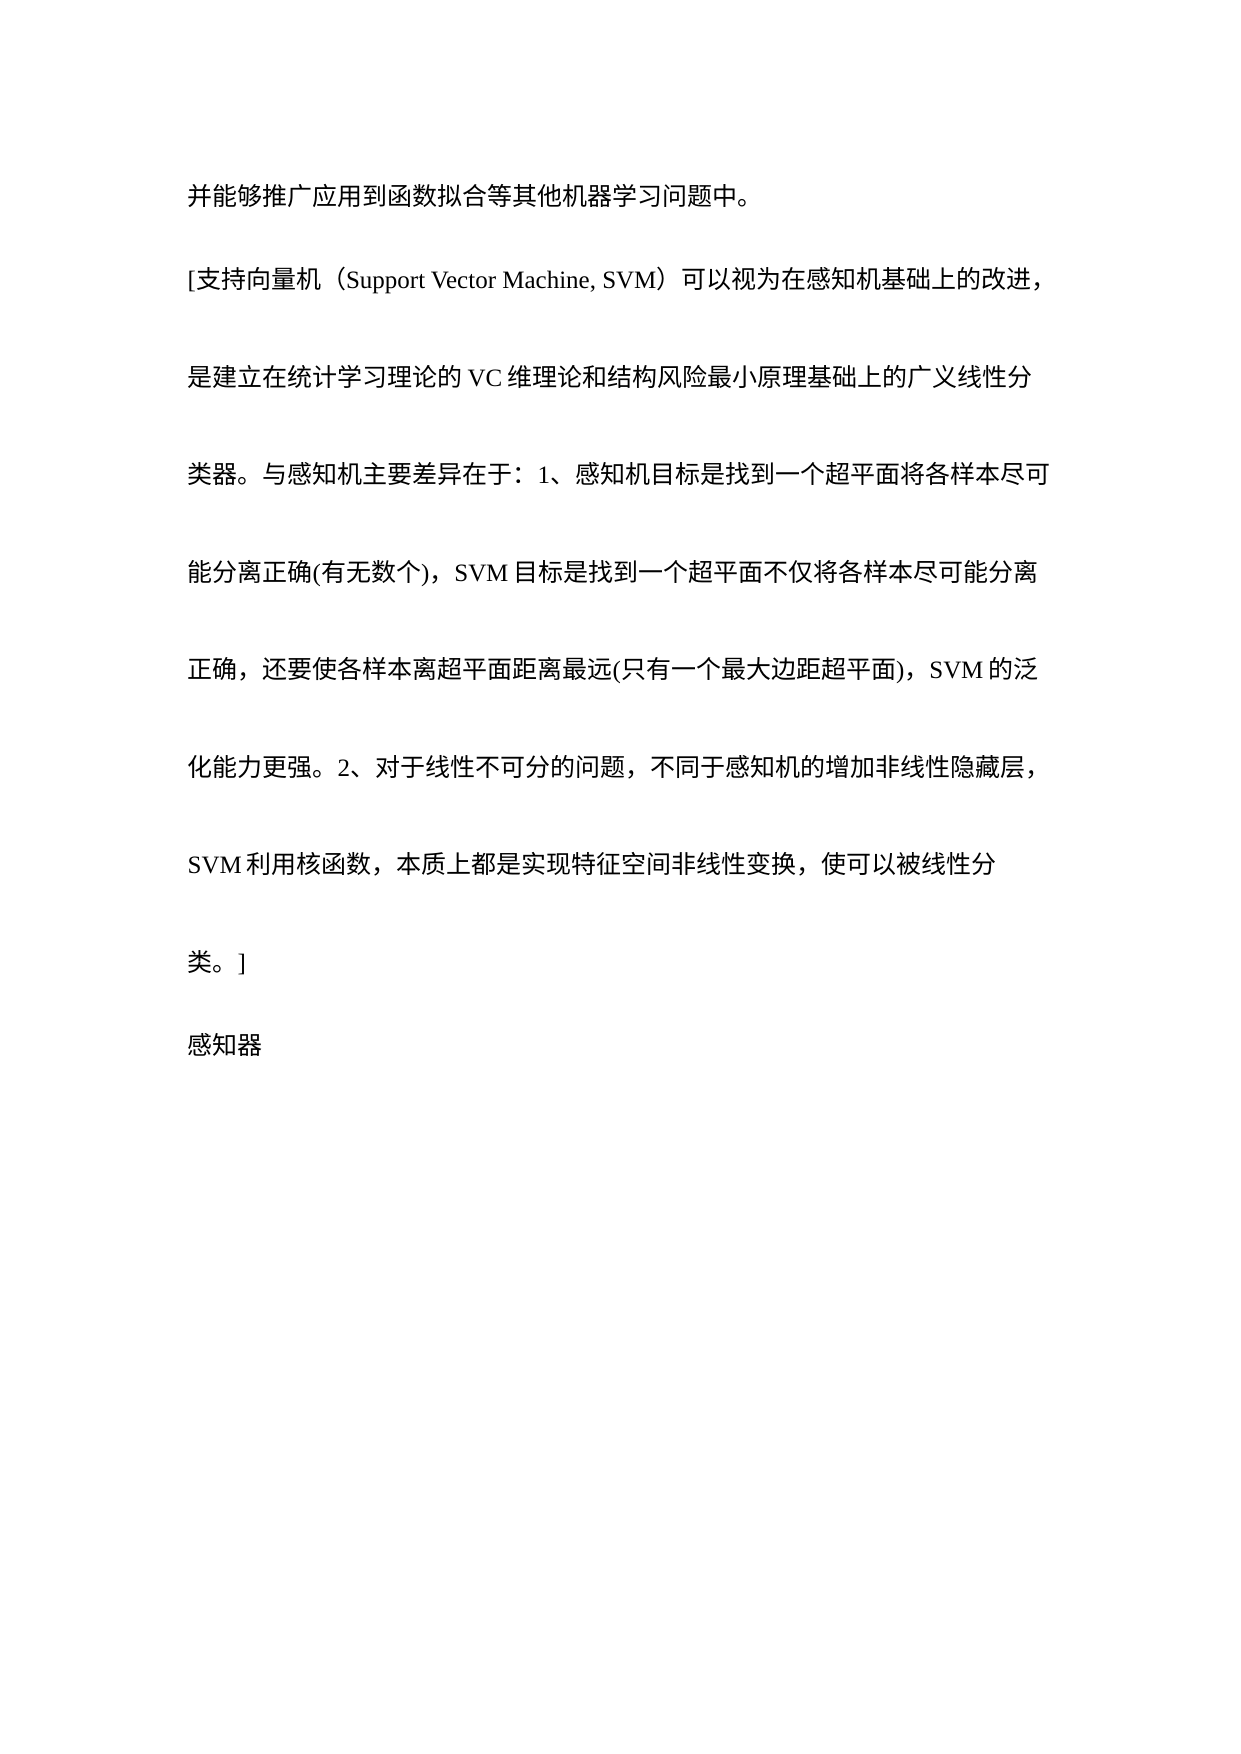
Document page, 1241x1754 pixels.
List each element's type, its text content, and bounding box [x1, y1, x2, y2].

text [187, 162, 1053, 227]
text [支持向量机（Support Vector Machine, SVM）可以视为在感知机基础上的改进，是建立在统计学习理论的VC维理论和结构风险最小原理基础上的广义线性分类器。与感知机主要差异在于：1、感知机目标是找到一个超平面将各样本尽可能分离正确(有无数个)，SVM目标是找到一个超平面不仅将各样本尽可能分离正确，还要使各样本离超平面距离最远(只有一个最大边距超平面)，SVM的泛化能力更强。2、对于线性不可分的问题，不同于感知机的增加非线性隐藏层，SVM利用核函数，本质上都是实现特征空间非线性变换，使可以被线性分类。] [187, 245, 1053, 993]
text 感知器 [187, 1011, 1053, 1076]
